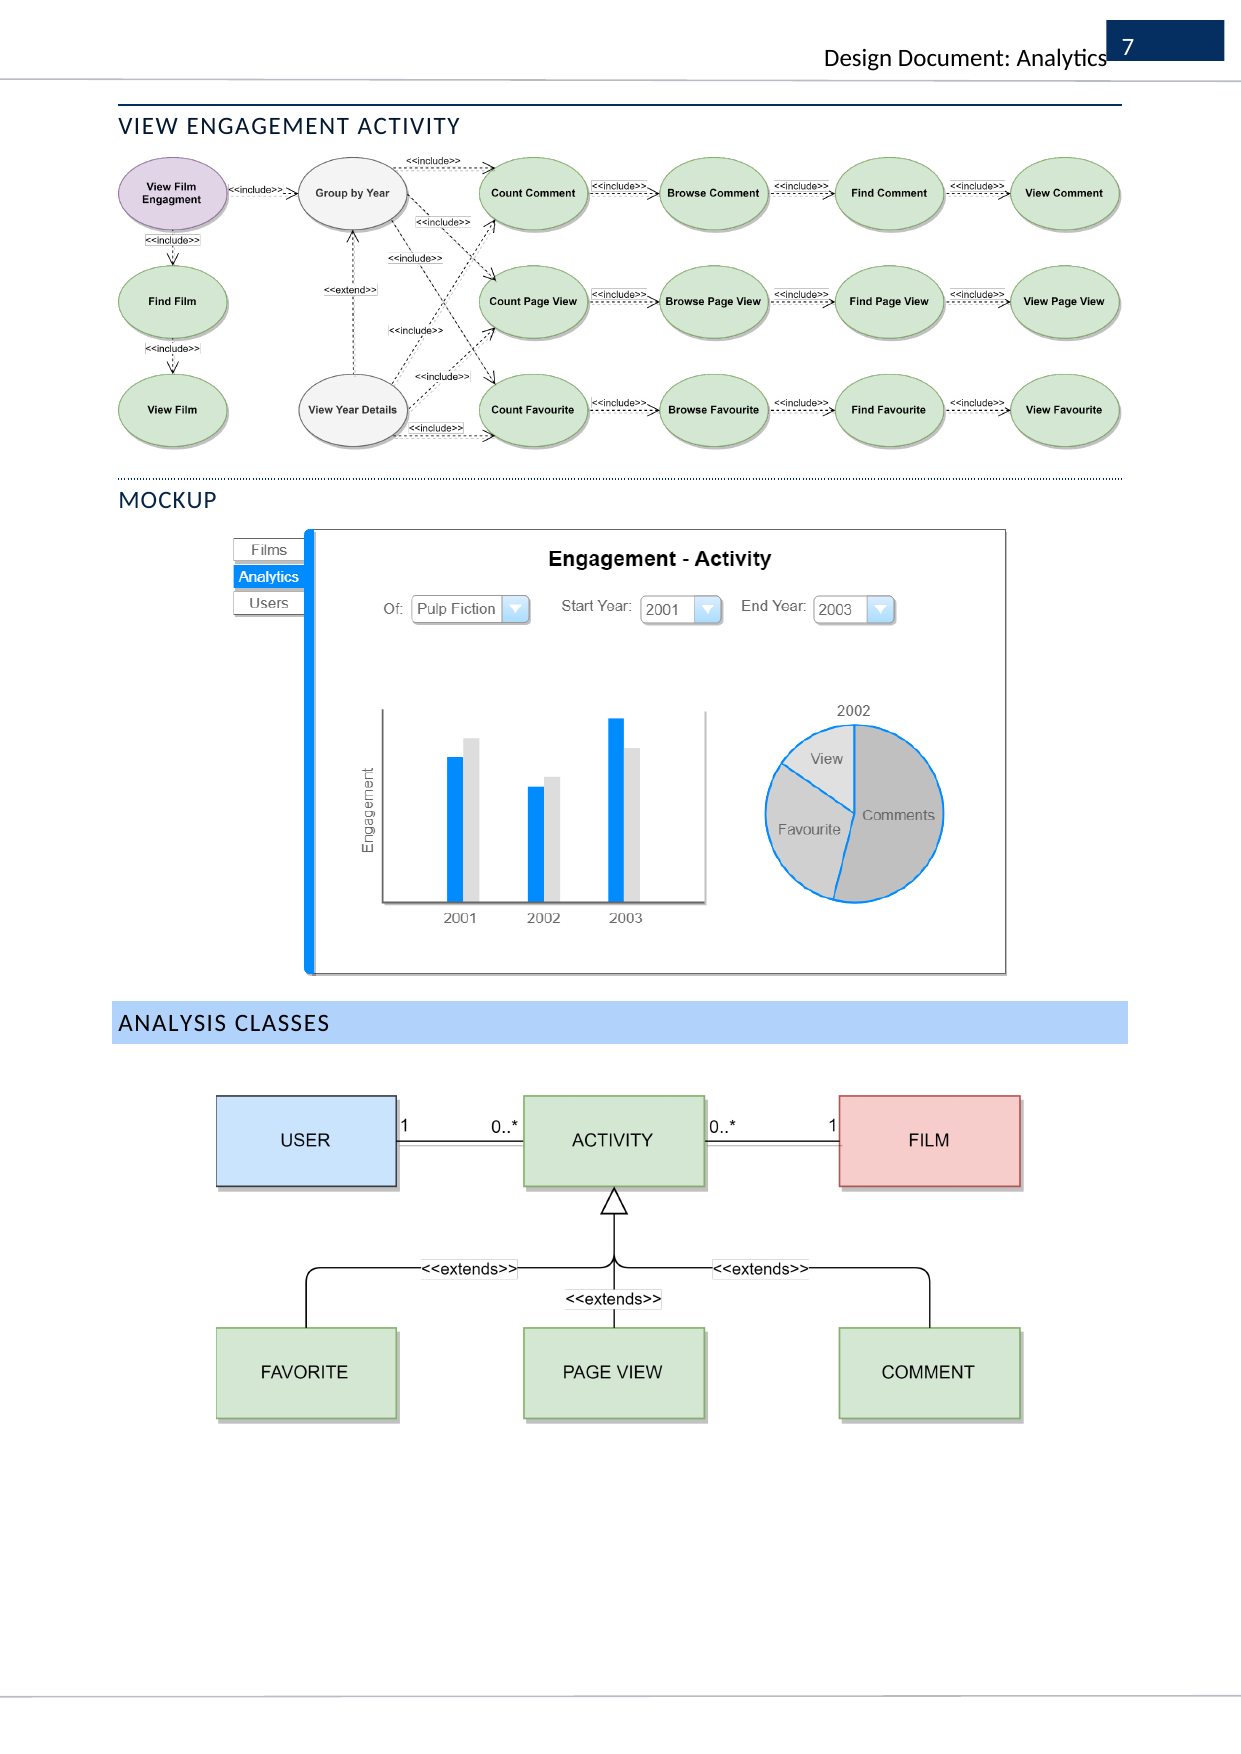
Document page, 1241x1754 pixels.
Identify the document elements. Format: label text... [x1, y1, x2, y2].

picture [118, 155, 1123, 453]
picture [233, 529, 1007, 976]
subtitle Analysis Classes [118, 1007, 1122, 1037]
subtitle Mockup [118, 478, 1122, 514]
subtitle View Engagement Activity [118, 106, 1122, 141]
picture [216, 1086, 1025, 1425]
